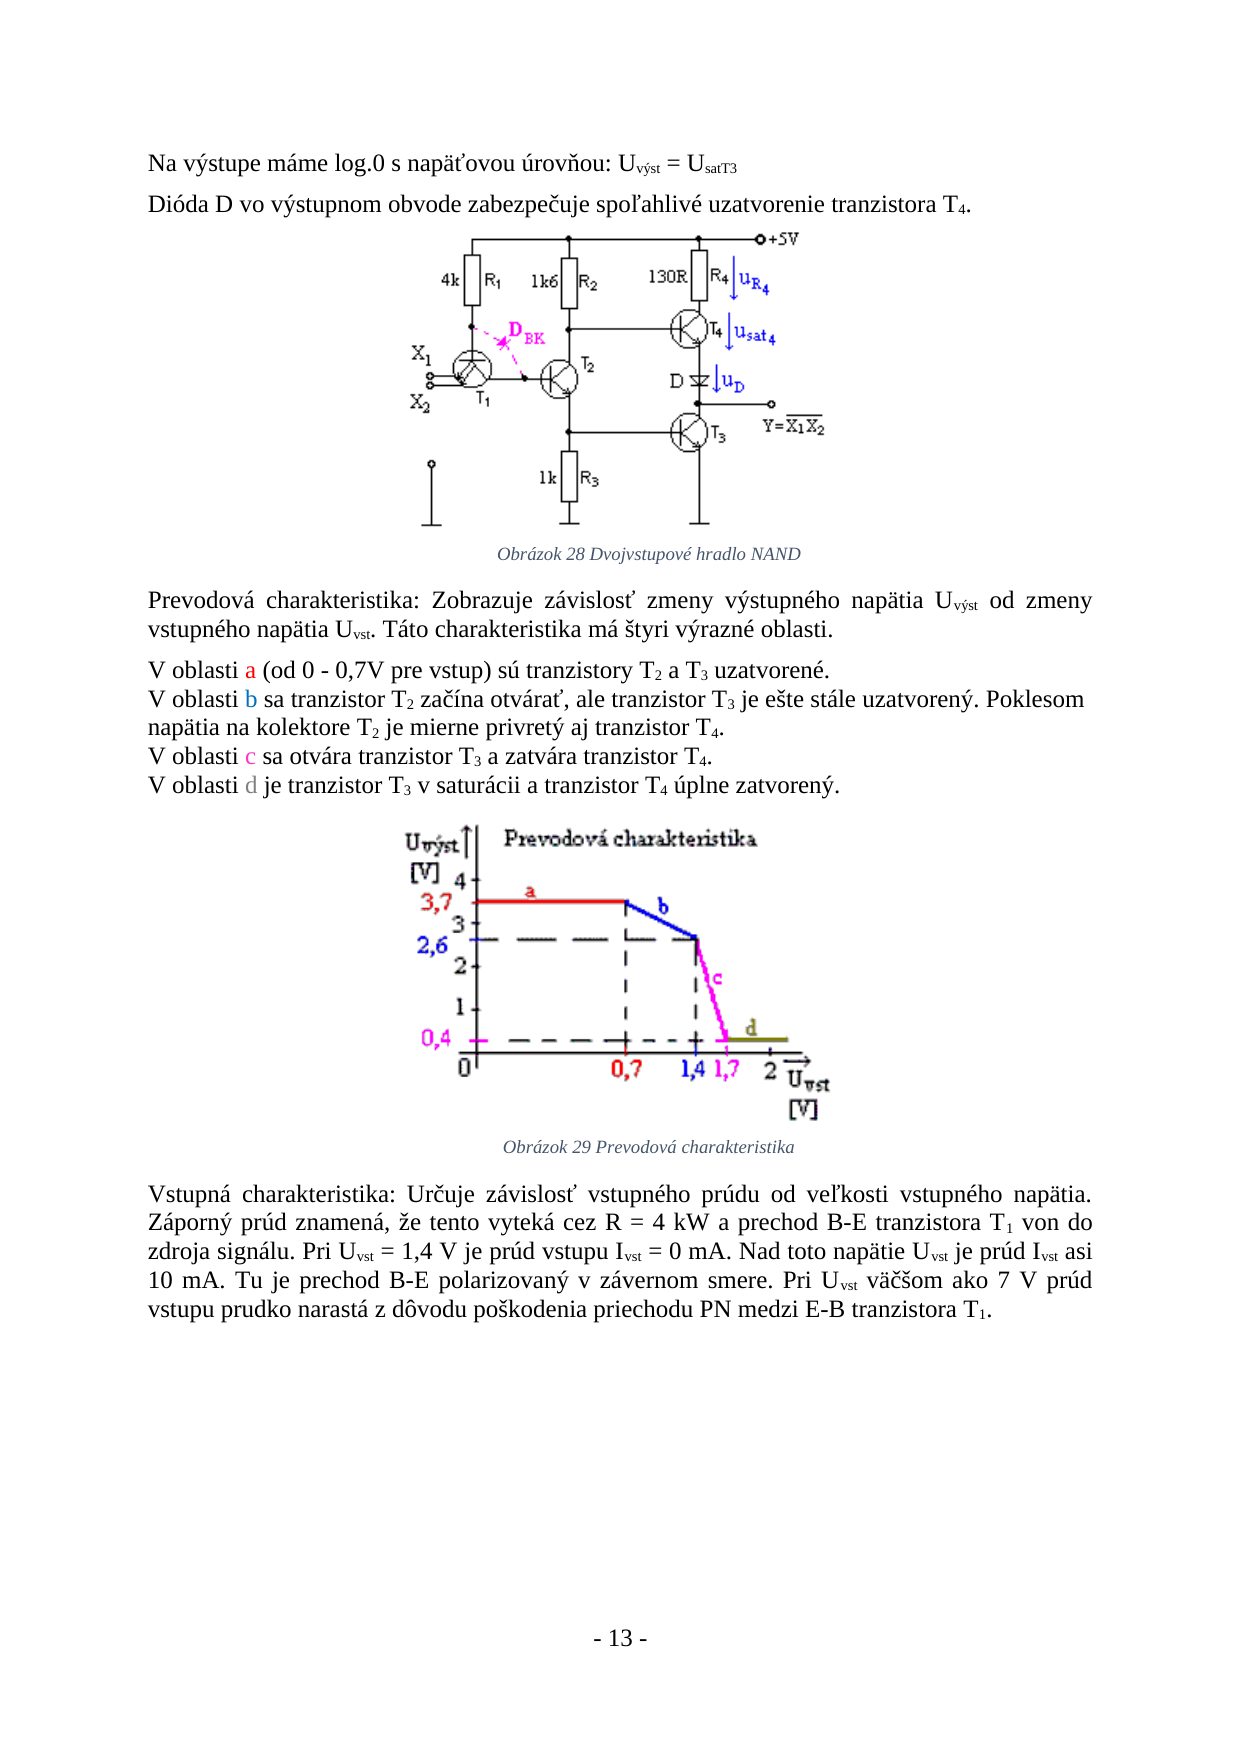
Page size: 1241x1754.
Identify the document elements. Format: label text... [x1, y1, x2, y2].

text Dióda D vo výstupnom obvode zabezpečuje spoľahlivé uzatvorenie tranzistora T4. [148, 189, 1093, 218]
picture [406, 230, 832, 531]
text Obrázok 28 Dvojvstupové hradlo NAND [148, 543, 1093, 564]
text Obrázok 29 Prevodová charakteristika [148, 1136, 1093, 1158]
picture [402, 811, 838, 1124]
text Vstupná charakteristika: Určuje závislosť vstupného prúdu od veľkosti vstupného napätia. Záporný prúd znamená, že tento vyteká cez R = 4 kW a prechod B-E tranzistora T1 von do zdroja signálu. Pri Uvst = 1,4 V je prúd vstupu Ivst = 0 mA. Nad toto napätie Uvst je prúd Ivst asi 10 mA. Tu je prechod B-E polarizovaný v závernom smere. Pri Uvst väčšom ako 7 V prúd vstupu prudko narastá z dôvodu poškodenia priechodu PN medzi E-B tranzistora T1. [148, 1179, 1093, 1322]
text Prevodová charakteristika: Zobrazuje závislosť zmeny výstupného napätia Uvýst od zmeny vstupného napätia Uvst. Táto charakteristika má štyri výrazné oblasti. [148, 585, 1093, 642]
text Na výstupe máme log.0 s napäťovou úrovňou: Uvýst = UsatT3 [148, 148, 1093, 176]
text V oblasti a (od 0 - 0,7V pre vstup) sú tranzistory T2 a T3 uzatvorené. V oblasti b sa tranzistor T2 začína otvárať, ale tranzistor T3 je ešte stále uzatvorený. Poklesom napätia na kolektore T2 je mierne privretý aj tranzistor T4. V oblasti c sa otvára tranzistor T3 a zatvára tranzistor T4. V oblasti d je tranzistor T3 v saturácii a tranzistor T4 úplne zatvorený. [148, 655, 1093, 799]
